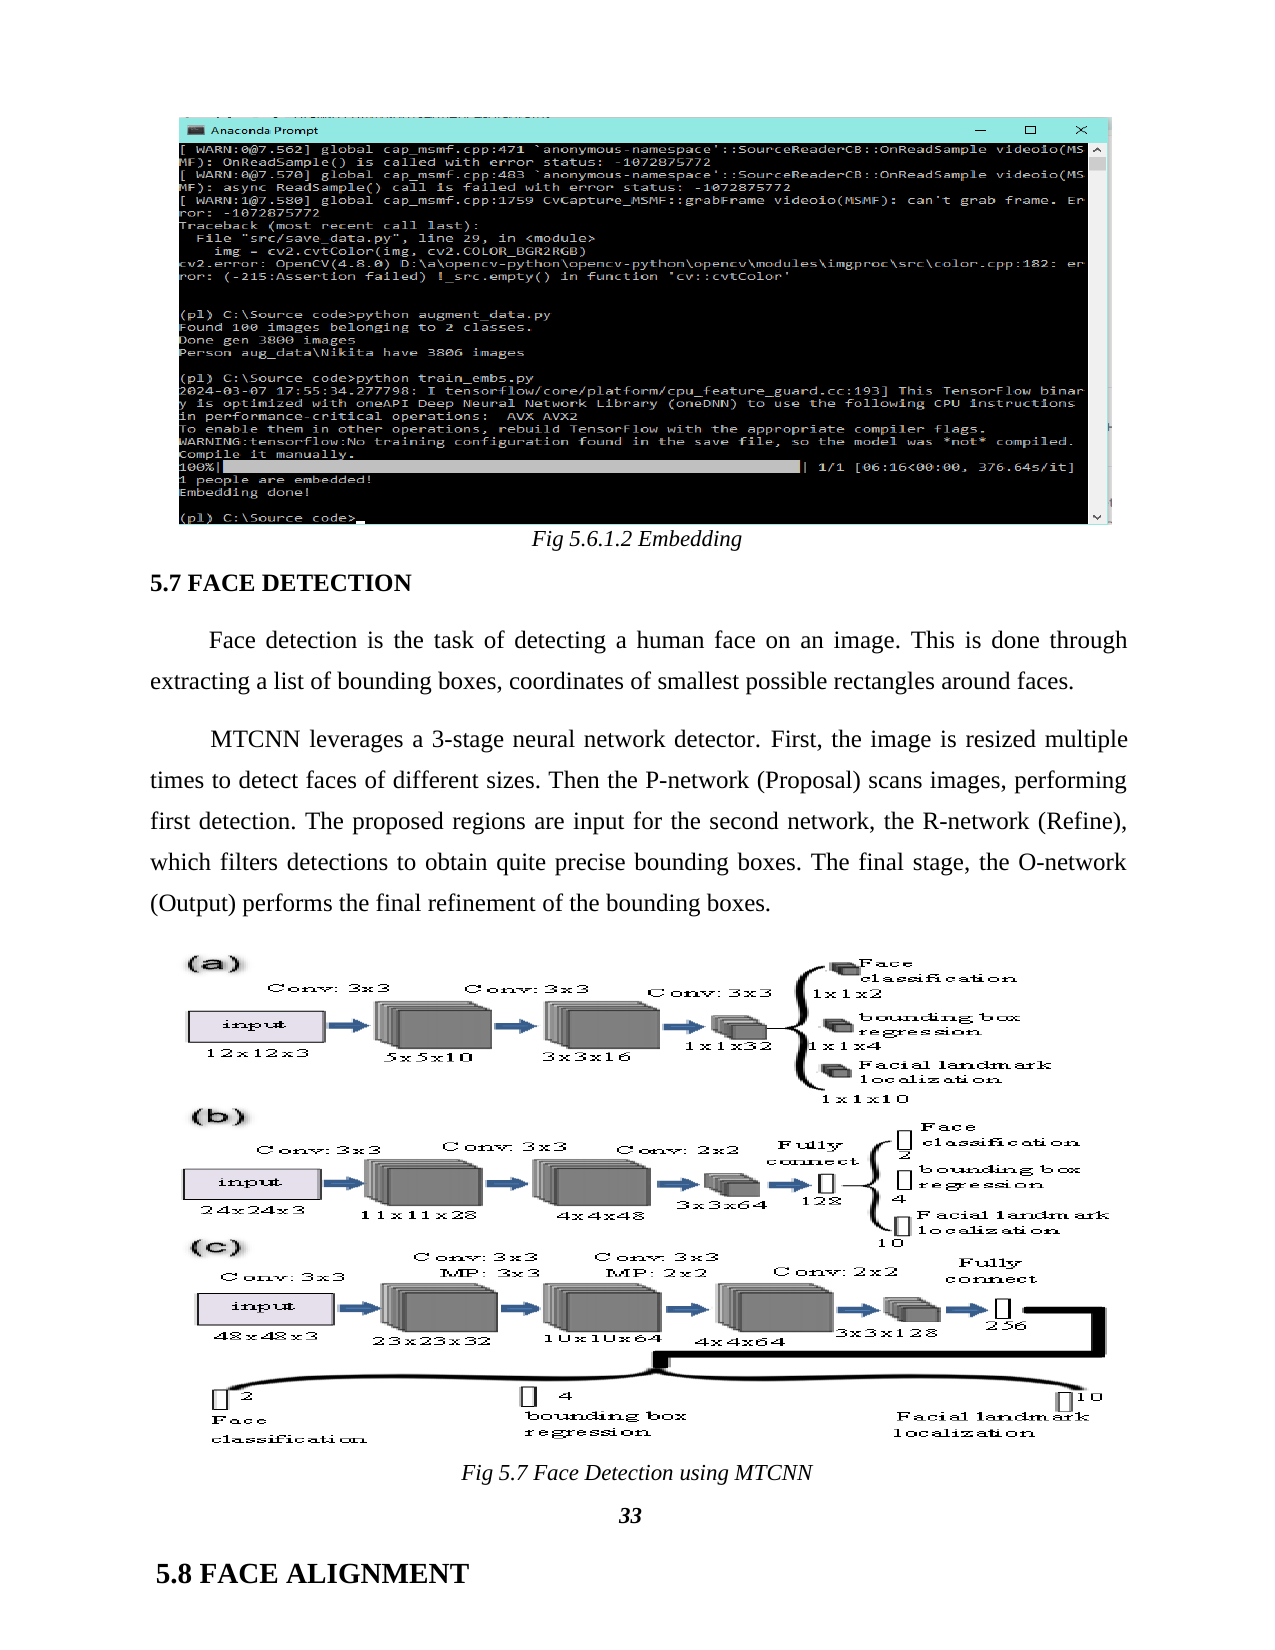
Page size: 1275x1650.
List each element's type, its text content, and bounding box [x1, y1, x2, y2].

text 33 [150, 1502, 1128, 1528]
text 5.7 FACE DETECTION [150, 568, 1128, 596]
picture [168, 945, 1114, 1447]
text Fig 5.6.1.2 Embedding [29, 525, 1247, 551]
text Face detection is the task of detecting a human face on an image. This is done through extracting a list of bounding boxes, coordinates of smallest possible rectangles around faces. [150, 654, 1128, 695]
picture [179, 117, 1112, 525]
text 5.8 FACE ALIGNMENT [150, 1556, 1128, 1589]
text Fig 5.7 Face Detection using MTCNN [29, 1459, 1247, 1486]
text MTCNN leverages a 3-stage neural network detector. First, the image is resized multiple times to detect faces of different sizes. Then the P-network (Proposal) scans images, performing first detection. The proposed regions are input for the second network, the R-network (Refine), which filters detections to obtain quite precise bounding boxes. The final stage, the O-network (Output) performs the final refinement of the bounding boxes. [150, 724, 1128, 917]
